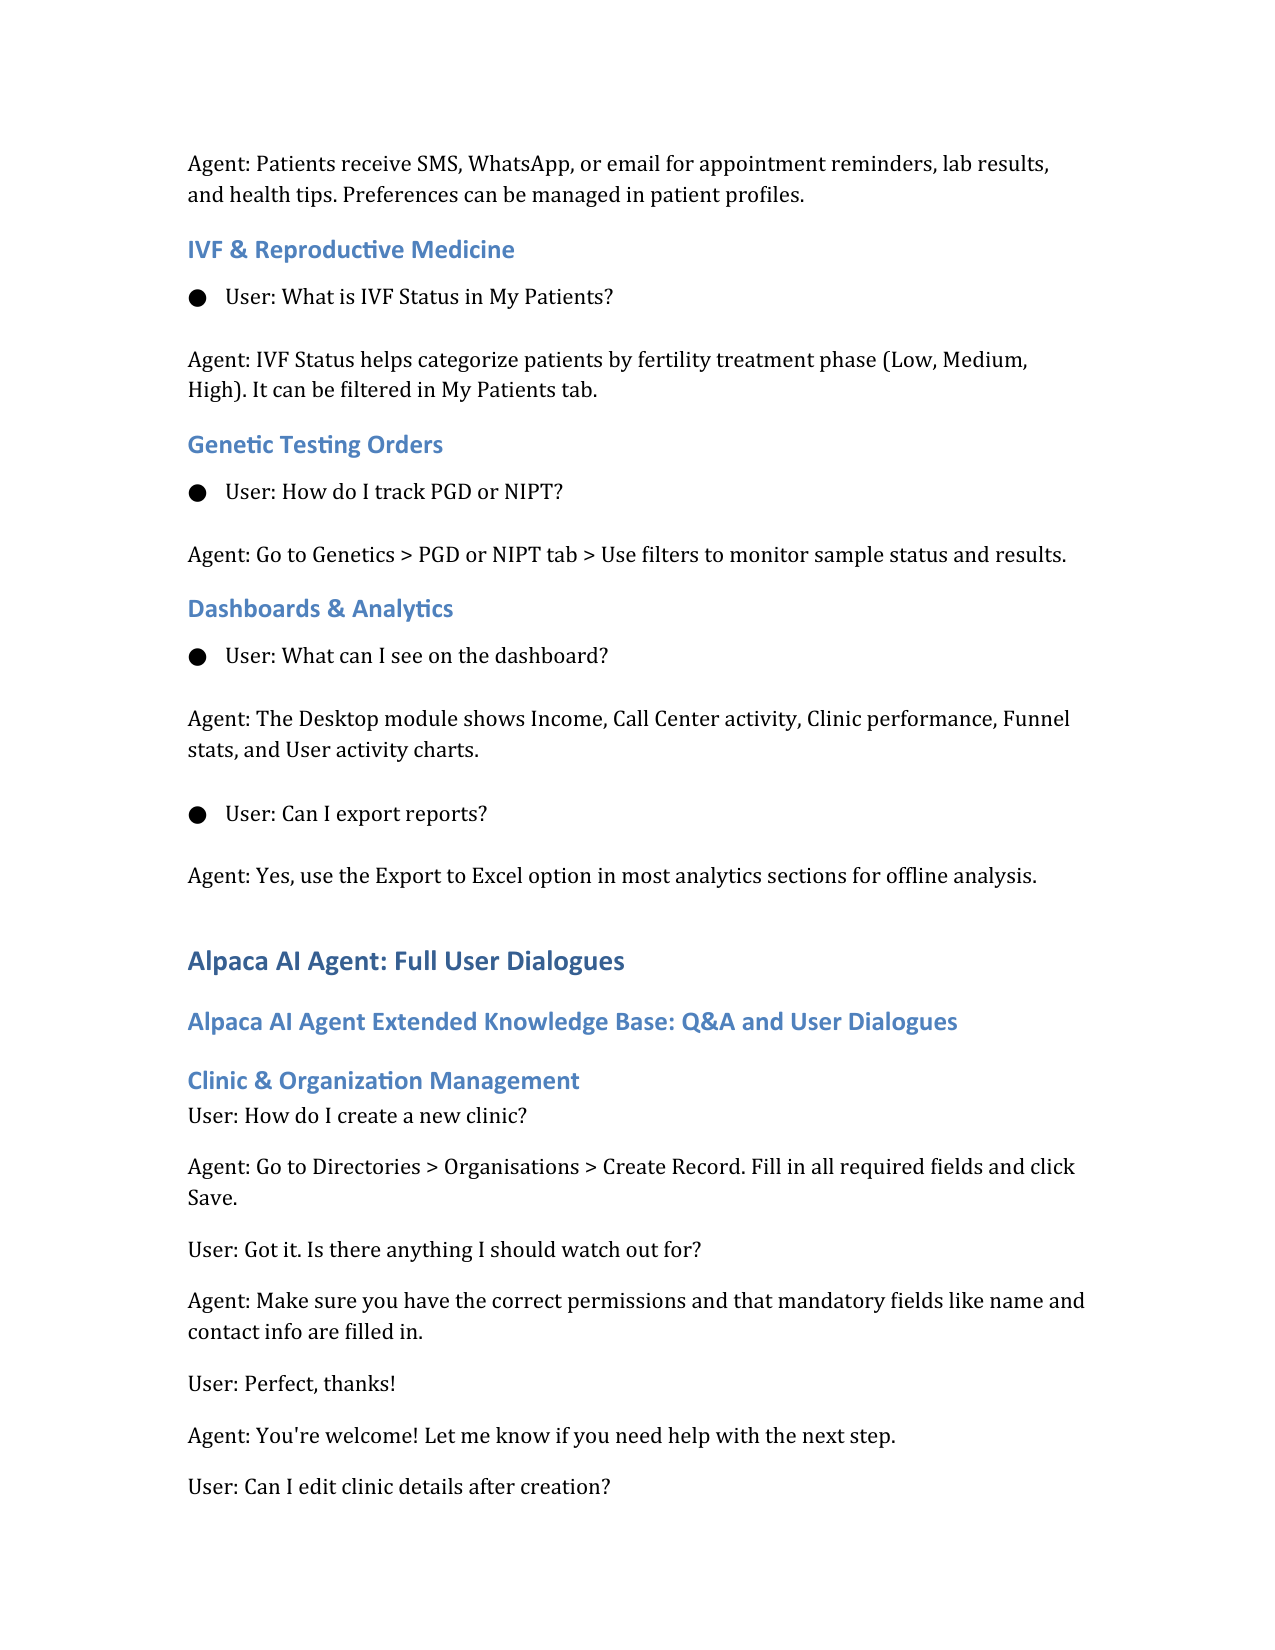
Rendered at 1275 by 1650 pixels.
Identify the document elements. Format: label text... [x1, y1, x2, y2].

subtitle IVF & Reproductive Medicine [187, 232, 1087, 266]
subtitle Alpaca AI Agent Extended Knowledge Base: Q&A and User Dialogues [187, 1005, 1087, 1038]
text User: Perfect, thanks! [187, 1370, 1087, 1397]
text Agent: You're welcome! Let me know if you need help with the next step. [187, 1421, 1087, 1448]
text Agent: IVF Status helps categorize patients by fertility treatment phase (Low, Medium, High). It can be filtered in My Patients tab. [187, 345, 1087, 403]
list User: How do I track PGD or NIPT? [187, 466, 1087, 513]
subtitle Clinic & Organization Management [187, 1063, 1087, 1096]
list User: What can I see on the dashboard? [187, 630, 1087, 677]
text Agent: Patients receive SMS, WhatsApp, or email for appointment reminders, lab results, and health tips. Preferences can be managed in patient profiles. [187, 150, 1087, 208]
text Agent: The Desktop module shows Income, Call Center activity, Clinic performance, Funnel stats, and User activity charts. [187, 705, 1087, 762]
subtitle Alpaca AI Agent: Full User Dialogues [187, 943, 1087, 978]
list User: What is IVF Status in My Patients? [187, 270, 1087, 317]
text User: How do I create a new clinic? [187, 1101, 1087, 1128]
text Agent: Go to Directories > Organisations > Create Record. Fill in all required fields and click Save. [187, 1153, 1087, 1211]
text Agent: Go to Genetics > PGD or NIPT tab > Use filters to monitor sample status and results. [187, 540, 1087, 567]
subtitle Dashboards & Analytics [187, 592, 1087, 625]
text User: Got it. Is there anything I should watch out for? [187, 1236, 1087, 1262]
text Agent: Make sure you have the correct permissions and that mandatory fields like name and contact info are filled in. [187, 1287, 1087, 1345]
list User: Can I export reports? [187, 787, 1087, 834]
text Agent: Yes, use the Export to Excel option in most analytics sections for offline analysis. [187, 862, 1087, 889]
subtitle Genetic Testing Orders [187, 428, 1087, 461]
text User: Can I edit clinic details after creation? [187, 1473, 1087, 1500]
